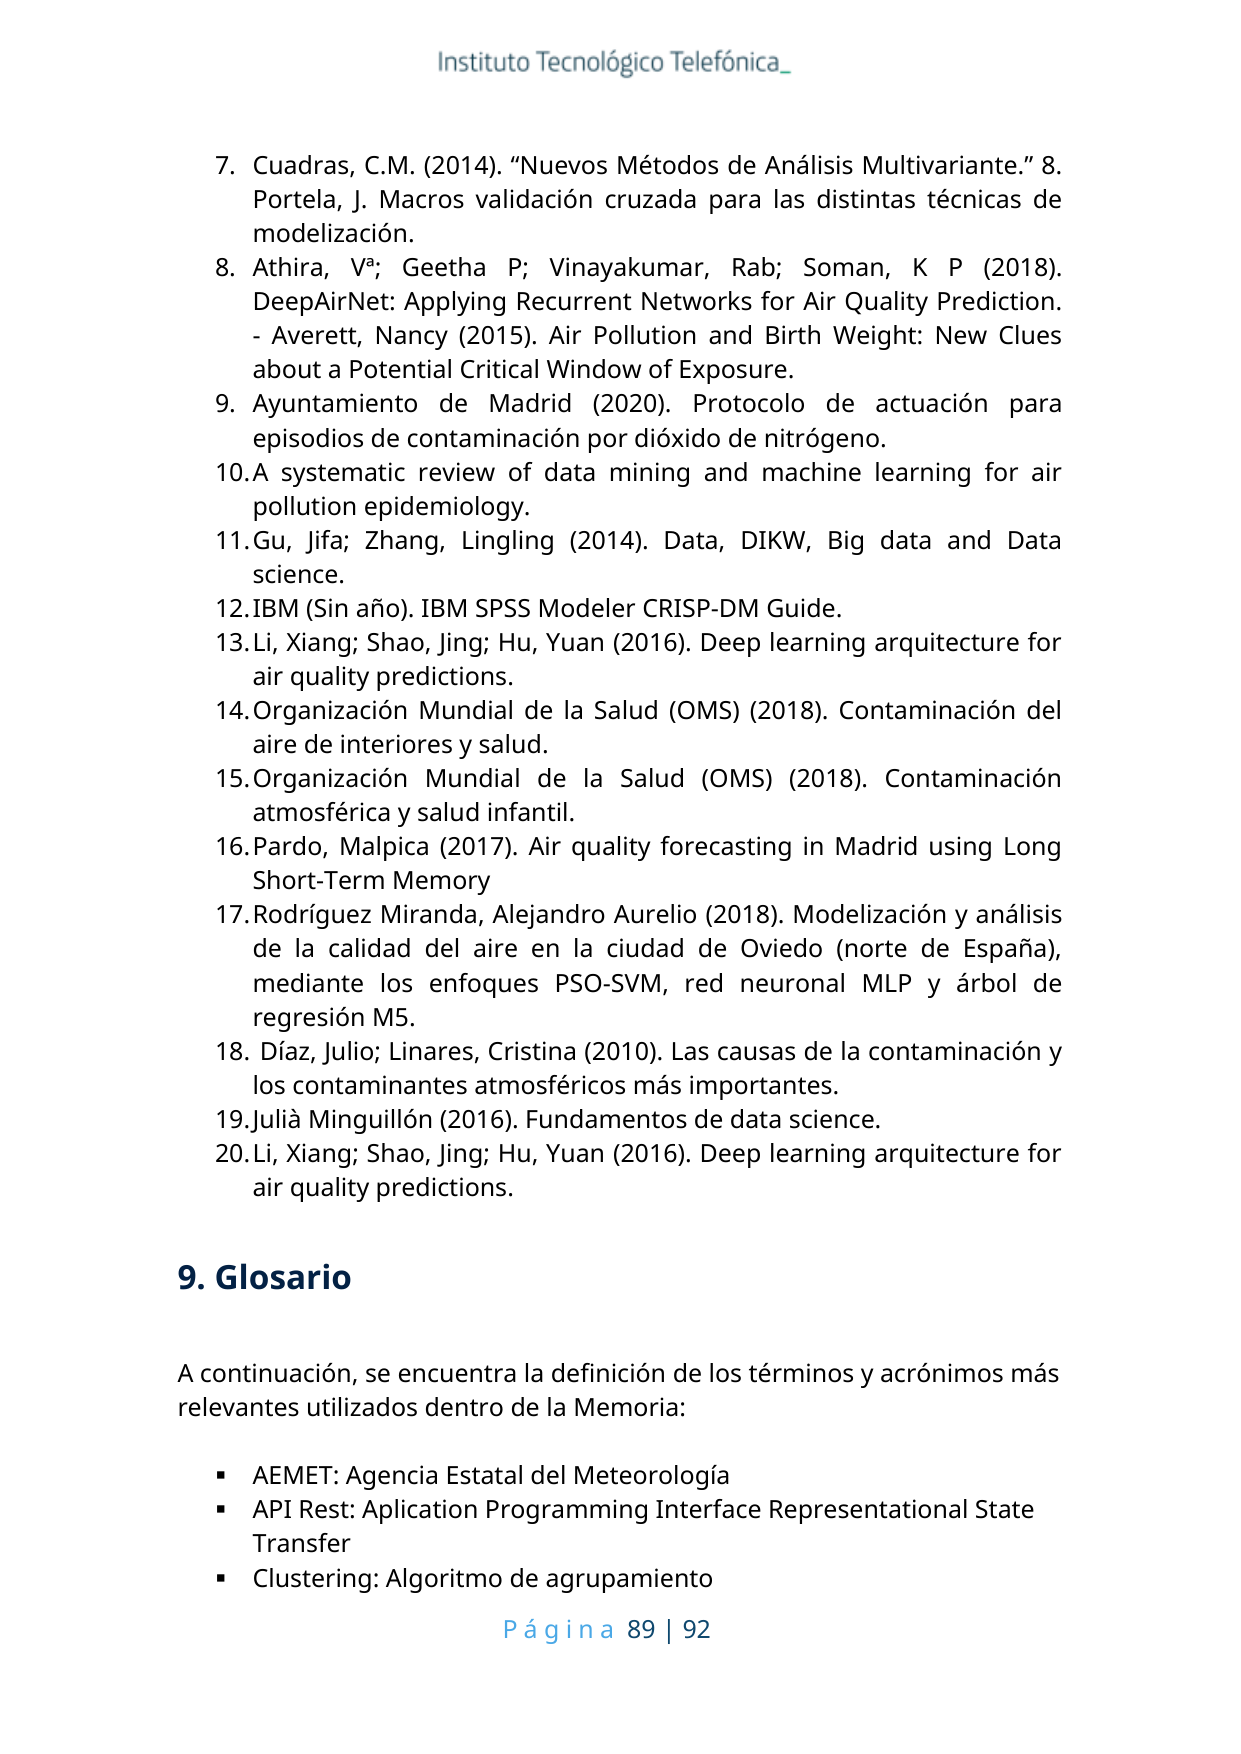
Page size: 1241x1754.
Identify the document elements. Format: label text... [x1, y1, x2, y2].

list Rodríguez Miranda, Alejandro Aurelio (2018). Modelización y análisis de la calidad del aire en la ciudad de Oviedo (norte de España), mediante los enfoques PSO-SVM, red neuronal MLP y árbol de regresión M5. [215, 897, 1063, 1033]
list Díaz, Julio; Linares, Cristina (2010). Las causas de la contaminación y los contaminantes atmosféricos más importantes. [215, 1033, 1063, 1101]
list Athira, Vª; Geetha P; Vinayakumar, Rab; Soman, K P (2018). DeepAirNet: Applying Recurrent Networks for Air Quality Prediction. - Averett, Nancy (2015). Air Pollution and Birth Weight: New Clues about a Potential Critical Window of Exposure. [215, 250, 1063, 386]
list Clustering: Algoritmo de agrupamiento [215, 1560, 1063, 1594]
list A systematic review of data mining and machine learning for air pollution epidemiology. [215, 454, 1063, 522]
subtitle 9. Glosario [177, 1254, 1063, 1299]
text A continuación, se encuentra la definición de los términos y acrónimos más relevantes utilizados dentro de la Memoria: [177, 1356, 1063, 1424]
list Pardo, Malpica (2017). Air quality forecasting in Madrid using Long Short-Term Memory [215, 829, 1063, 897]
list Ayuntamiento de Madrid (2020). Protocolo de actuación para episodios de contaminación por dióxido de nitrógeno. [215, 386, 1063, 454]
list IBM (Sin año). IBM SPSS Modeler CRISP-DM Guide. [215, 591, 1063, 624]
list Li, Xiang; Shao, Jing; Hu, Yuan (2016). Deep learning arquitecture for air quality predictions. [215, 624, 1063, 693]
picture [433, 29, 807, 83]
list API Rest: Aplication Programming Interface Representational State Transfer [215, 1492, 1063, 1560]
list AEMET: Agencia Estatal del Meteorología [215, 1458, 1063, 1492]
list Julià Minguillón (2016). Fundamentos de data science. [215, 1101, 1063, 1136]
list Li, Xiang; Shao, Jing; Hu, Yuan (2016). Deep learning arquitecture for air quality predictions. [215, 1136, 1063, 1204]
list Organización Mundial de la Salud (OMS) (2018). Contaminación del aire de interiores y salud. [215, 693, 1063, 761]
list Gu, Jifa; Zhang, Lingling (2014). Data, DIKW, Big data and Data science. [215, 522, 1063, 591]
list Cuadras, C.M. (2014). “Nuevos Métodos de Análisis Multivariante.” 8. Portela, J. Macros validación cruzada para las distintas técnicas de modelización. [215, 148, 1063, 250]
list Organización Mundial de la Salud (OMS) (2018). Contaminación atmosférica y salud infantil. [215, 761, 1063, 829]
